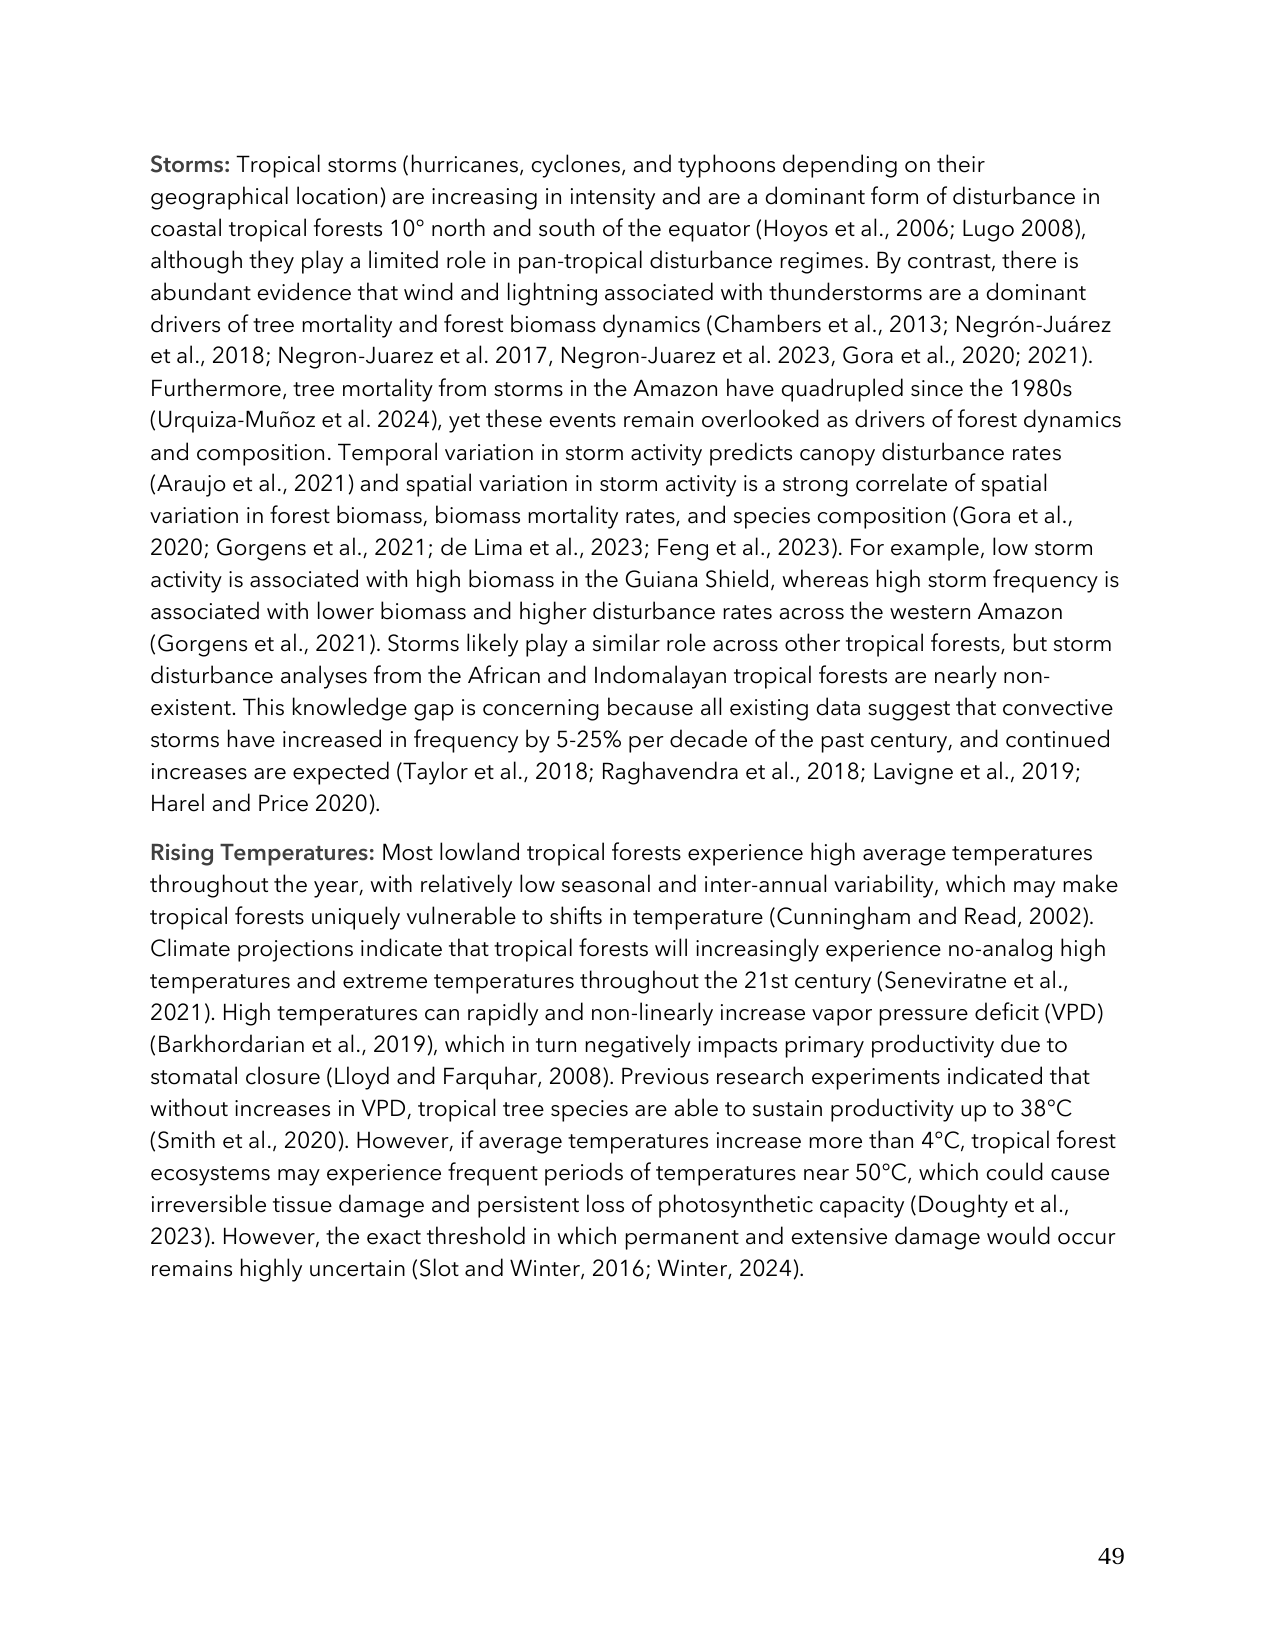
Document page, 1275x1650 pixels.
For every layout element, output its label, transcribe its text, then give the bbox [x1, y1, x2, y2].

text Storms: Tropical storms (hurricanes, cyclones, and typhoons depending on their geographical location) are increasing in intensity and are a dominant form of disturbance in coastal tropical forests 10° north and south of the equator (Hoyos et al., 2006; Lugo 2008), although they play a limited role in pan-tropical disturbance regimes. By contrast, there is abundant evidence that wind and lightning associated with thunderstorms are a dominant drivers of tree mortality and forest biomass dynamics (Chambers et al., 2013; Negrón-Juárez et al., 2018; Negron-Juarez et al. 2017, Negron-Juarez et al. 2023, Gora et al., 2020; 2021). Furthermore, tree mortality from storms in the Amazon have quadrupled since the 1980s (Urquiza-Muñoz et al. 2024), yet these events remain overlooked as drivers of forest dynamics and composition. Temporal variation in storm activity predicts canopy disturbance rates (Araujo et al., 2021) and spatial variation in storm activity is a strong correlate of spatial variation in forest biomass, biomass mortality rates, and species composition (Gora et al., 2020; Gorgens et al., 2021; de Lima et al., 2023; Feng et al., 2023). For example, low storm activity is associated with high biomass in the Guiana Shield, whereas high storm frequency is associated with lower biomass and higher disturbance rates across the western Amazon (Gorgens et al., 2021). Storms likely play a similar role across other tropical forests, but storm disturbance analyses from the African and Indomalayan tropical forests are nearly non-existent. This knowledge gap is concerning because all existing data suggest that convective storms have increased in frequency by 5-25% per decade of the past century, and continued increases are expected (Taylor et al., 2018; Raghavendra et al., 2018; Lavigne et al., 2019; Harel and Price 2020). [150, 150, 1125, 817]
text Rising Temperatures: Most lowland tropical forests experience high average temperatures throughout the year, with relatively low seasonal and inter-annual variability, which may make tropical forests uniquely vulnerable to shifts in temperature (Cunningham and Read, 2002). Climate projections indicate that tropical forests will increasingly experience no-analog high temperatures and extreme temperatures throughout the 21st century (Seneviratne et al., 2021). High temperatures can rapidly and non-linearly increase vapor pressure deficit (VPD) (Barkhordarian et al., 2019), which in turn negatively impacts primary productivity due to stomatal closure (Lloyd and Farquhar, 2008). Previous research experiments indicated that without increases in VPD, tropical tree species are able to sustain productivity up to 38°C (Smith et al., 2020). However, if average temperatures increase more than 4°C, tropical forest ecosystems may experience frequent periods of temperatures near 50°C, which could cause irreversible tissue damage and persistent loss of photosynthetic capacity (Doughty et al., 2023). However, the exact threshold in which permanent and extensive damage would occur remains highly uncertain (Slot and Winter, 2016; Winter, 2024). [150, 838, 1125, 1282]
